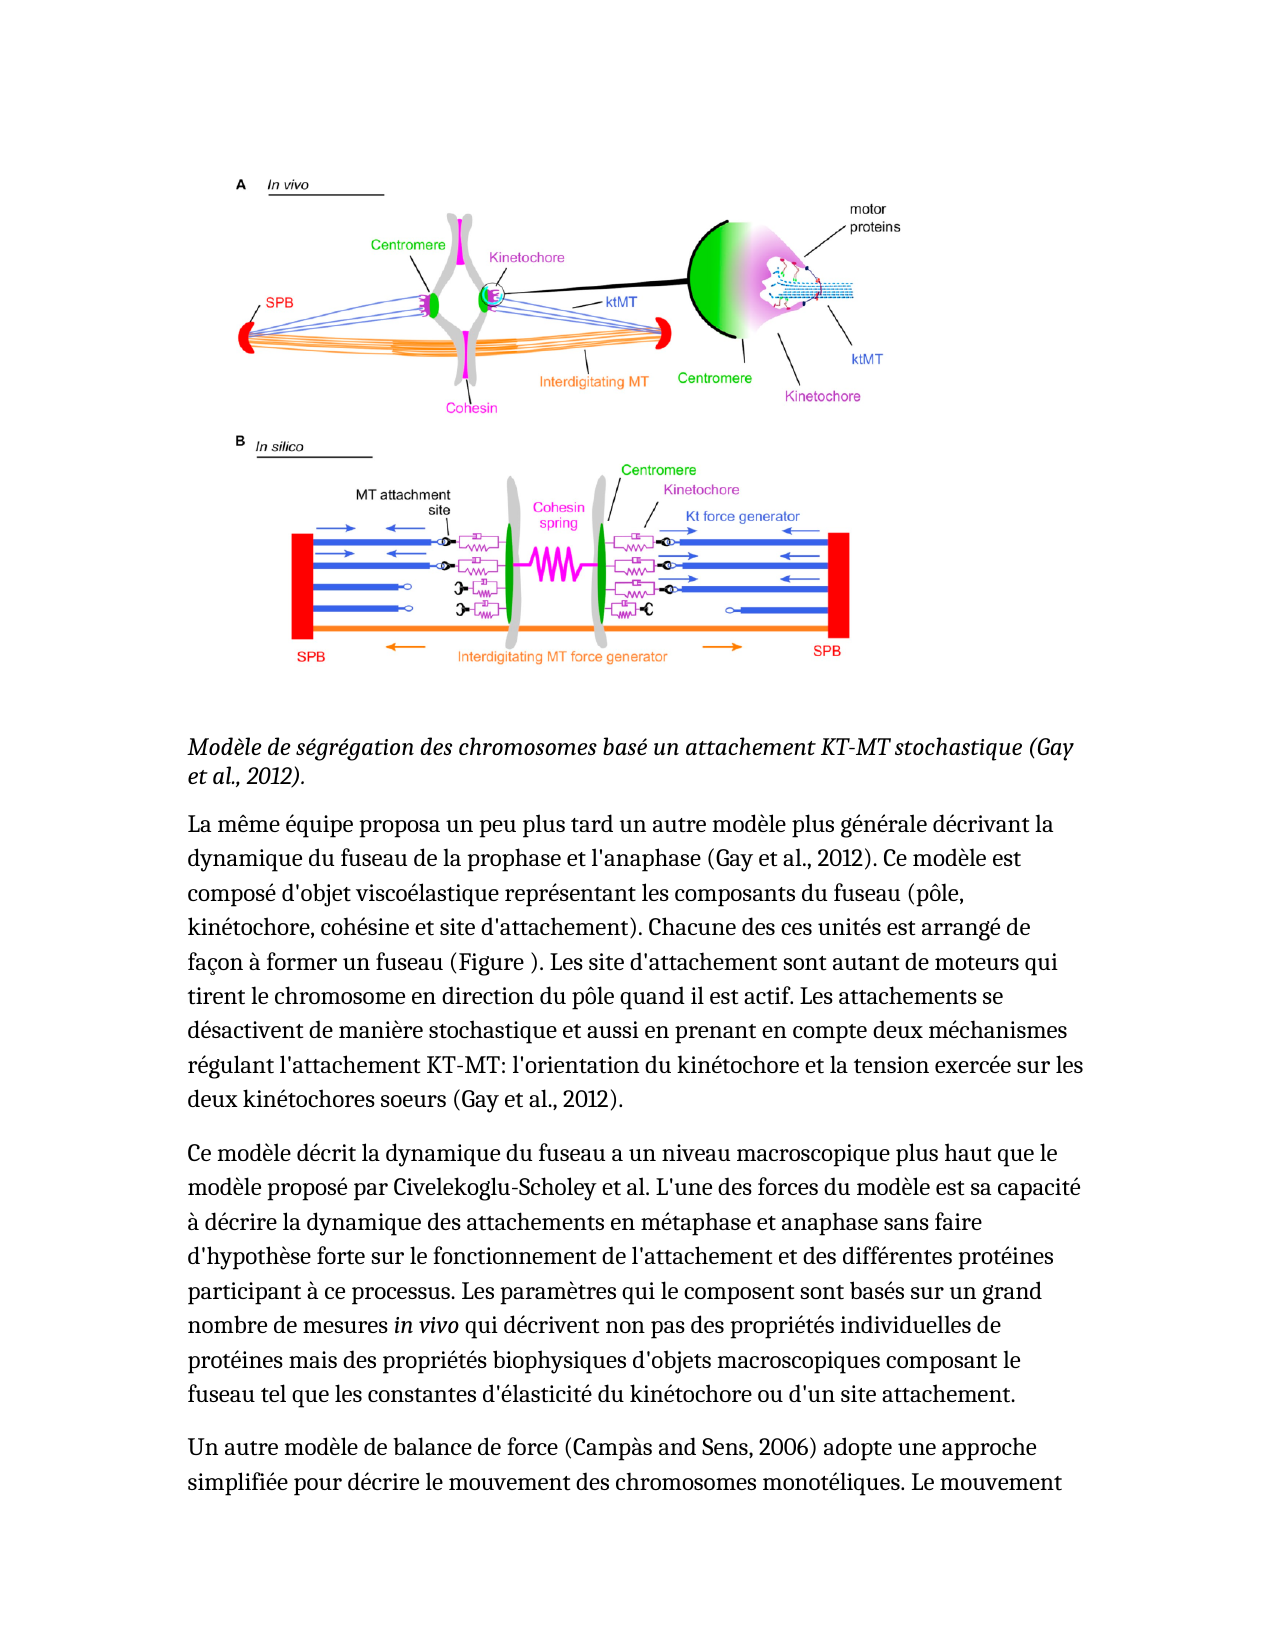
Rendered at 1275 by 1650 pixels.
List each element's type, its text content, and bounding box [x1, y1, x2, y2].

text La même équipe proposa un peu plus tard un autre modèle plus générale décrivant la dynamique du fuseau de la prophase et l'anaphase (Gay et al., 2012). Ce modèle est composé d'objet viscoélastique représentant les composants du fuseau (pôle, kinétochore, cohésine et site d'attachement). Chacune des ces unités est arrangé de façon à former un fuseau (Figure ). Les site d'attachement sont autant de moteurs qui tirent le chromosome en direction du pôle quand il est actif. Les attachements se désactivent de manière stochastique et aussi en prenant en compte deux méchanismes régulant l'attachement KT-MT: l'orientation du kinétochore et la tension exercée sur les deux kinétochores soeurs (Gay et al., 2012). [187, 809, 1087, 1114]
picture [206, 150, 946, 713]
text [187, 1433, 1087, 1496]
text Ce modèle décrit la dynamique du fuseau a un niveau macroscopique plus haut que le modèle proposé par Civelekoglu-Scholey et al. L'une des forces du modèle est sa capacité à décrire la dynamique des attachements en métaphase et anaphase sans faire d'hypothèse forte sur le fonctionnement de l'attachement et des différentes protéines participant à ce processus. Les paramètres qui le composent sont basés sur un grand nombre de mesures in vivo qui décrivent non pas des propriétés individuelles de protéines mais des propriétés biophysiques d'objets macroscopiques composant le fuseau tel que les constantes d'élasticité du kinétochore ou d'un site attachement. [187, 1139, 1087, 1409]
text Modèle de ségrégation des chromosomes basé un attachement KT-MT stochastique (Gay et al., 2012). [187, 733, 1087, 791]
